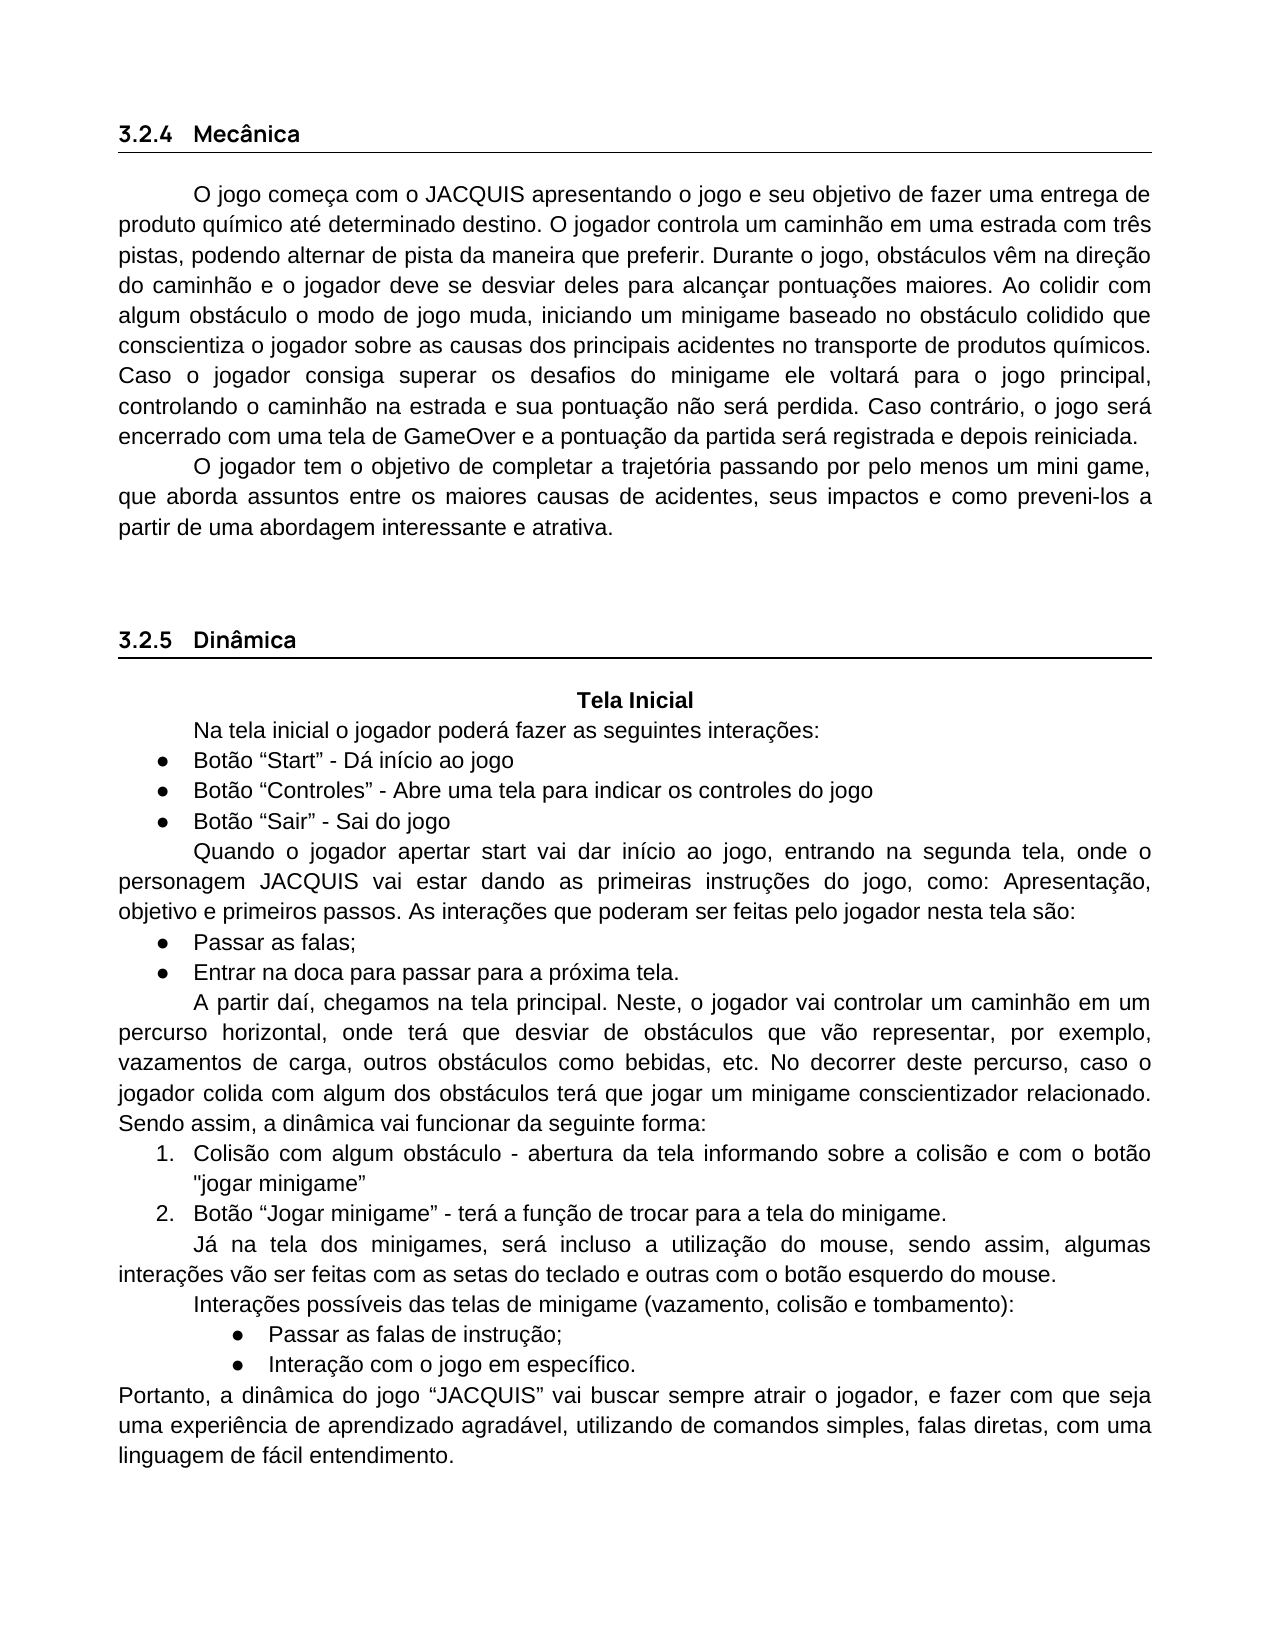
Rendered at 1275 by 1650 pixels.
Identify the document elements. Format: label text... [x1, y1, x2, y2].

list Passar as falas; [156, 928, 1152, 955]
list Dinâmica [118, 624, 1152, 657]
list Botão “Start” - Dá início ao jogo [156, 747, 1152, 774]
list Interação com o jogo em específico. [231, 1351, 1152, 1378]
text Já na tela dos minigames, será incluso a utilização do mouse, sendo assim, algumas interações vão ser feitas com as setas do teclado e outras com o botão esquerdo do mouse. [118, 1231, 1152, 1287]
text Tela Inicial [118, 687, 1152, 713]
text A partir daí, chegamos na tela principal. Neste, o jogador vai controlar um caminhão em um percurso horizontal, onde terá que desviar de obstáculos que vão representar, por exemplo, vazamentos de carga, outros obstáculos como bebidas, etc. No decorrer deste percurso, caso o jogador colida com algum dos obstáculos terá que jogar um minigame conscientizador relacionado. Sendo assim, a dinâmica vai funcionar da seguinte forma: [118, 989, 1152, 1136]
text O jogador tem o objetivo de completar a trajetória passando por pelo menos um mini game, que aborda assuntos entre os maiores causas de acidentes, seus impactos e como preveni-los a partir de uma abordagem interessante e atrativa. [118, 453, 1152, 540]
text O jogo começa com o JACQUIS apresentando o jogo e seu objetivo de fazer uma entrega de produto químico até determinado destino. O jogador controla um caminhão em uma estrada com três pistas, podendo alternar de pista da maneira que preferir. Durante o jogo, obstáculos vêm na direção do caminhão e o jogador deve se desviar deles para alcançar pontuações maiores. Ao colidir com algum obstáculo o modo de jogo muda, iniciando um minigame baseado no obstáculo colidido que conscientiza o jogador sobre as causas dos principais acidentes no transporte de produtos químicos. Caso o jogador consiga superar os desafios do minigame ele voltará para o jogo principal, controlando o caminhão na estrada e sua pontuação não será perdida. Caso contrário, o jogo será encerrado com uma tela de GameOver e a pontuação da partida será registrada e depois reiniciada. [118, 181, 1152, 449]
text Interações possíveis das telas de minigame (vazamento, colisão e tombamento): [118, 1291, 1152, 1317]
text Portanto, a dinâmica do jogo “JACQUIS” vai buscar sempre atrair o jogador, e fazer com que seja uma experiência de aprendizado agradável, utilizando de comandos simples, falas diretas, com uma linguagem de fácil entendimento. [118, 1382, 1152, 1468]
list Passar as falas de instrução; [231, 1321, 1152, 1348]
list Botão “Controles” - Abre uma tela para indicar os controles do jogo [156, 777, 1152, 804]
list Botão “Sair” - Sai do jogo [156, 808, 1152, 834]
list Colisão com algum obstáculo - abertura da tela informando sobre a colisão e com o botão "jogar minigame” [156, 1140, 1152, 1197]
list Entrar na doca para passar para a próxima tela. [156, 959, 1152, 985]
text Quando o jogador apertar start vai dar início ao jogo, entrando na segunda tela, onde o personagem JACQUIS vai estar dando as primeiras instruções do jogo, como: Apresentação, objetivo e primeiros passos. As interações que poderam ser feitas pelo jogador nesta tela são: [118, 838, 1152, 925]
list Mecânica [118, 118, 1152, 152]
list Botão “Jogar minigame” - terá a função de trocar para a tela do minigame. [156, 1200, 1152, 1227]
text Na tela inicial o jogador poderá fazer as seguintes interações: [118, 717, 1152, 743]
